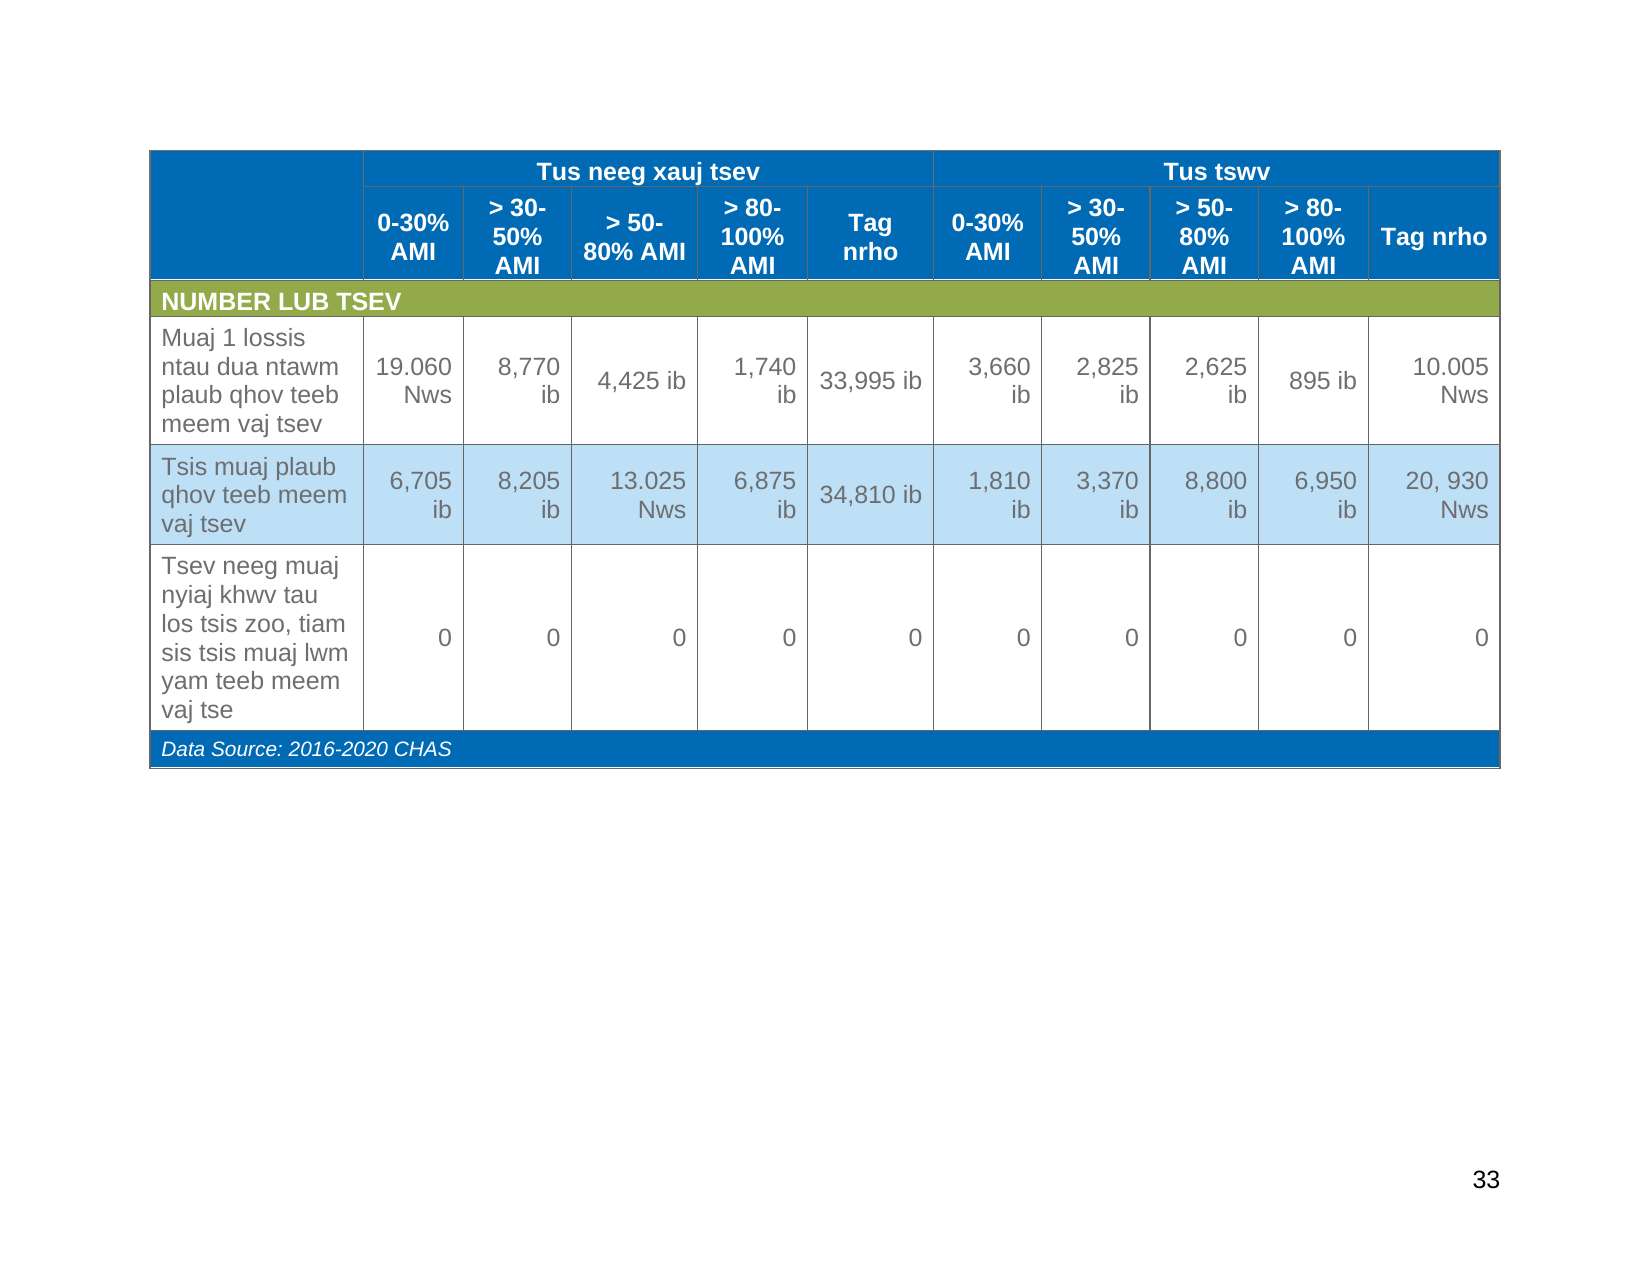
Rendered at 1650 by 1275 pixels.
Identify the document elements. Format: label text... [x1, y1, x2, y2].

table_header Tus neeg xauj tsev [364, 151, 933, 186]
table_cell 0 [1369, 545, 1499, 730]
table_cell > 80-100% AMI [1259, 187, 1368, 279]
table_cell 0 [934, 545, 1041, 730]
table_cell 1,740 ib [698, 317, 807, 444]
table_cell Tsis muaj plaub qhov teeb meem vaj tsev [151, 445, 363, 544]
table_cell 3,660 ib [934, 317, 1041, 444]
table_cell > 30-50% AMI [464, 187, 571, 279]
table_cell 13.025 Nws [572, 445, 697, 544]
table_cell 20, 930 Nws [1369, 445, 1499, 544]
table_cell Muaj 1 lossis ntau dua ntawm plaub qhov teeb meem vaj tsev [151, 317, 363, 444]
table_cell 0 [572, 545, 697, 730]
table_cell 33,995 ib [808, 317, 933, 444]
table_cell Tag nrho [1369, 187, 1499, 279]
table_cell 0 [464, 545, 571, 730]
table_cell > 50-80% AMI [1151, 187, 1258, 279]
table_cell 895 ib [1259, 317, 1368, 444]
table_cell 2,825 ib [1042, 317, 1149, 444]
table_cell 0 [808, 545, 933, 730]
table_cell > 50-80% AMI [572, 187, 697, 279]
table_header Tus tswv [934, 151, 1499, 186]
table_cell 3,370 ib [1042, 445, 1149, 544]
table_cell 34,810 ib [808, 445, 933, 544]
table_cell 8,205 ib [464, 445, 571, 544]
table_cell 0 [1259, 545, 1368, 730]
table_cell 8,770 ib [464, 317, 571, 444]
table_cell 10.005 Nws [1369, 317, 1499, 444]
table_header [151, 151, 363, 279]
table_cell Tsev neeg muaj nyiaj khwv tau los tsis zoo, tiam sis tsis muaj lwm yam teeb meem vaj tse [151, 545, 363, 730]
table_cell 0 [364, 545, 463, 730]
table_cell 8,800 ib [1151, 445, 1258, 544]
table_cell 2,625 ib [1151, 317, 1258, 444]
table_cell NUMBER LUB TSEV [151, 281, 1499, 316]
table_cell > 80-100% AMI [698, 187, 807, 279]
table_cell > 30-50% AMI [1042, 187, 1149, 279]
table_cell 19.060 Nws [364, 317, 463, 444]
table_cell 1,810 ib [934, 445, 1041, 544]
table_cell 0-30% AMI [934, 187, 1041, 279]
table_cell 6,875 ib [698, 445, 807, 544]
table_cell 0 [1042, 545, 1149, 730]
table_cell 6,950 ib [1259, 445, 1368, 544]
table_cell 6,705 ib [364, 445, 463, 544]
table_cell 0 [1151, 545, 1258, 730]
table_cell Tag nrho [808, 187, 933, 279]
table_cell 0-30% AMI [364, 187, 463, 279]
table_cell Data Source: 2016-2020 CHAS [151, 731, 1499, 767]
table_cell 0 [698, 545, 807, 730]
table_cell 4,425 ib [572, 317, 697, 444]
